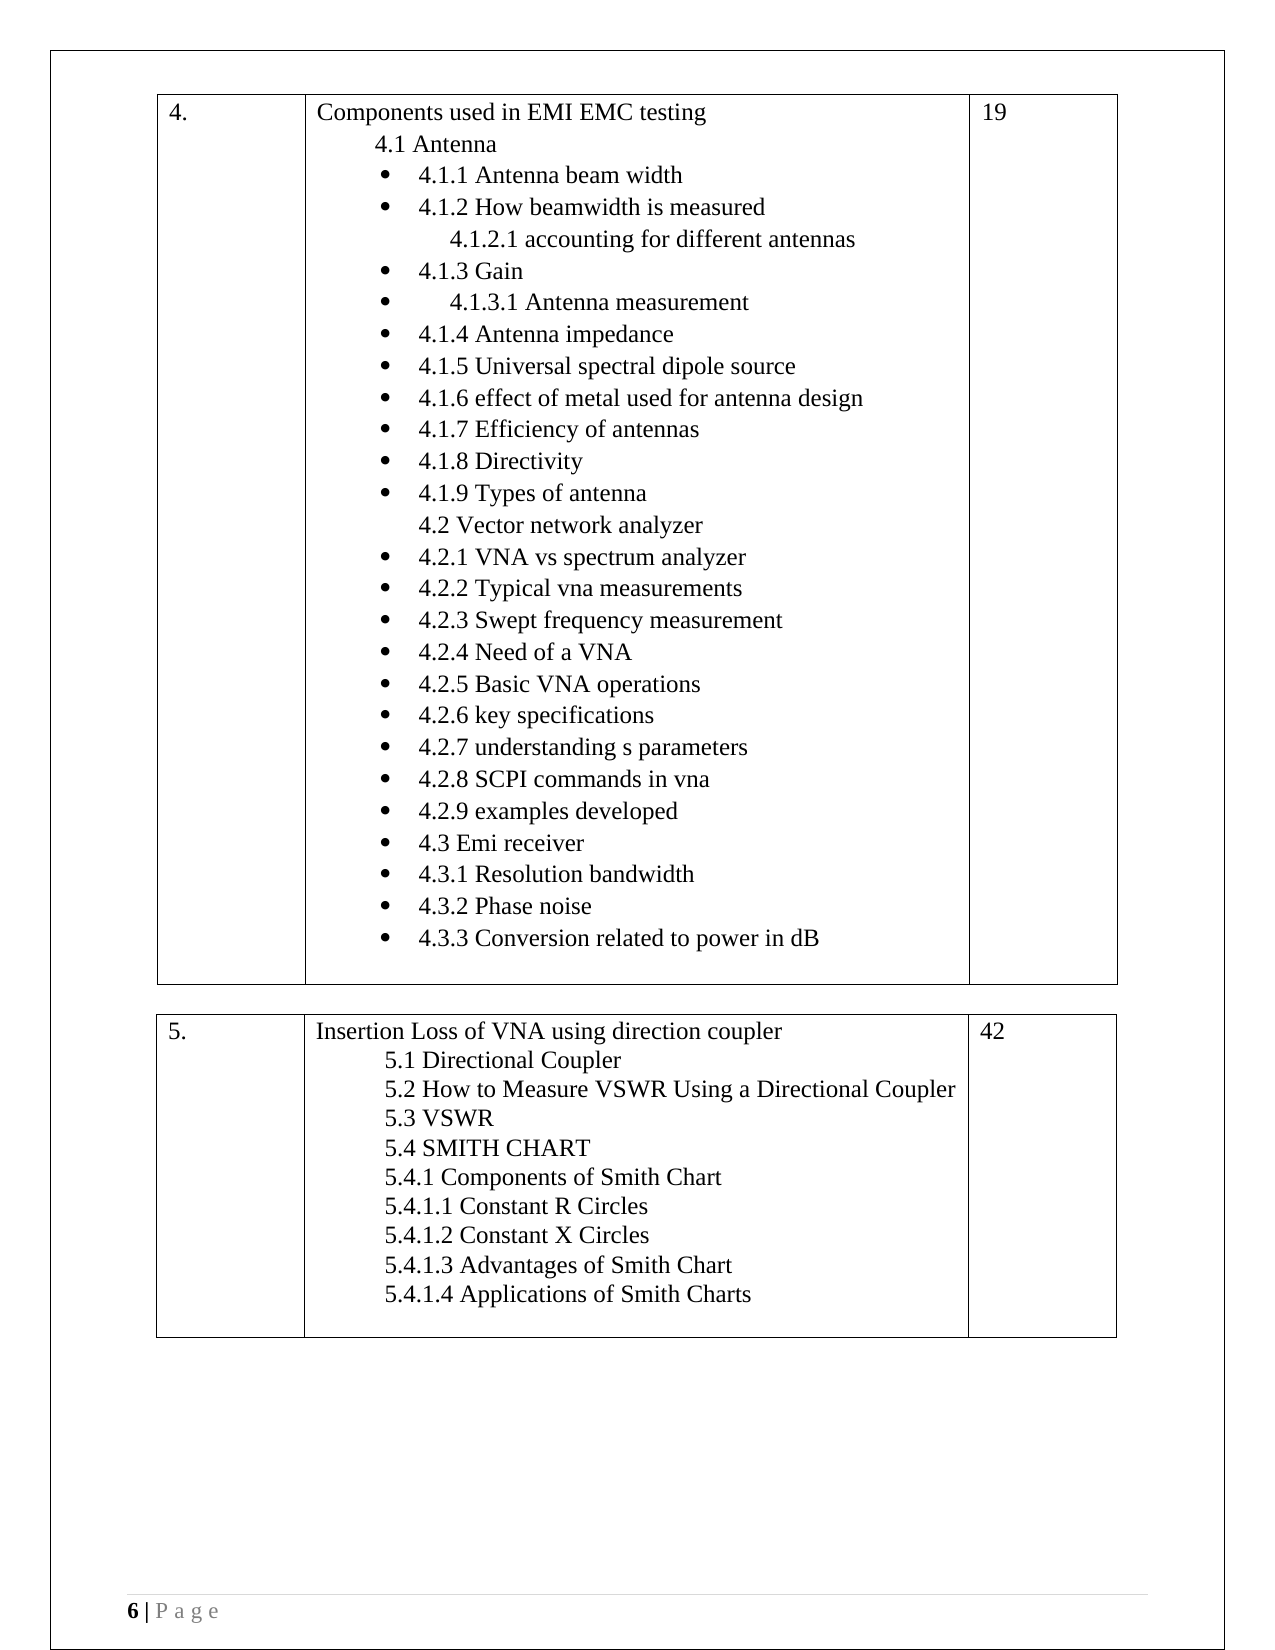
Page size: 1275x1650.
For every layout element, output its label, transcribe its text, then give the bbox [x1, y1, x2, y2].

table_header 42 [969, 1015, 1116, 1337]
table_header 19 [970, 95, 1117, 984]
table_header 5. [157, 1015, 304, 1337]
table_header Components used in EMI EMC testing 4.1 Antenna 4.1.1 Antenna beam width 4.1.2 How beamwidth is measured 4.1.2.1 accounting for different antennas 4.1.3 Gain 4.1.3.1 Antenna measurement 4.1.4 Antenna impedance 4.1.5 Universal spectral dipole source 4.1.6 effect of metal used for antenna design 4.1.7 Efficiency of antennas 4.1.8 Directivity 4.1.9 Types of antenna 4.2 Vector network analyzer 4.2.1 VNA vs spectrum analyzer 4.2.2 Typical vna measurements 4.2.3 Swept frequency measurement 4.2.4 Need of a VNA 4.2.5 Basic VNA operations 4.2.6 key specifications 4.2.7 understanding s parameters 4.2.8 SCPI commands in vna 4.2.9 examples developed 4.3 Emi receiver 4.3.1 Resolution bandwidth 4.3.2 Phase noise 4.3.3 Conversion related to power in dB [306, 95, 969, 984]
table_header 4. [158, 95, 305, 984]
table_header Insertion Loss of VNA using direction coupler 5.1 Directional Coupler 5.2 How to Measure VSWR Using a Directional Coupler 5.3 VSWR 5.4 SMITH CHART 5.4.1 Components of Smith Chart 5.4.1.1 Constant R Circles 5.4.1.2 Constant X Circles 5.4.1.3 Advantages of Smith Chart 5.4.1.4 Applications of Smith Charts [305, 1015, 968, 1337]
